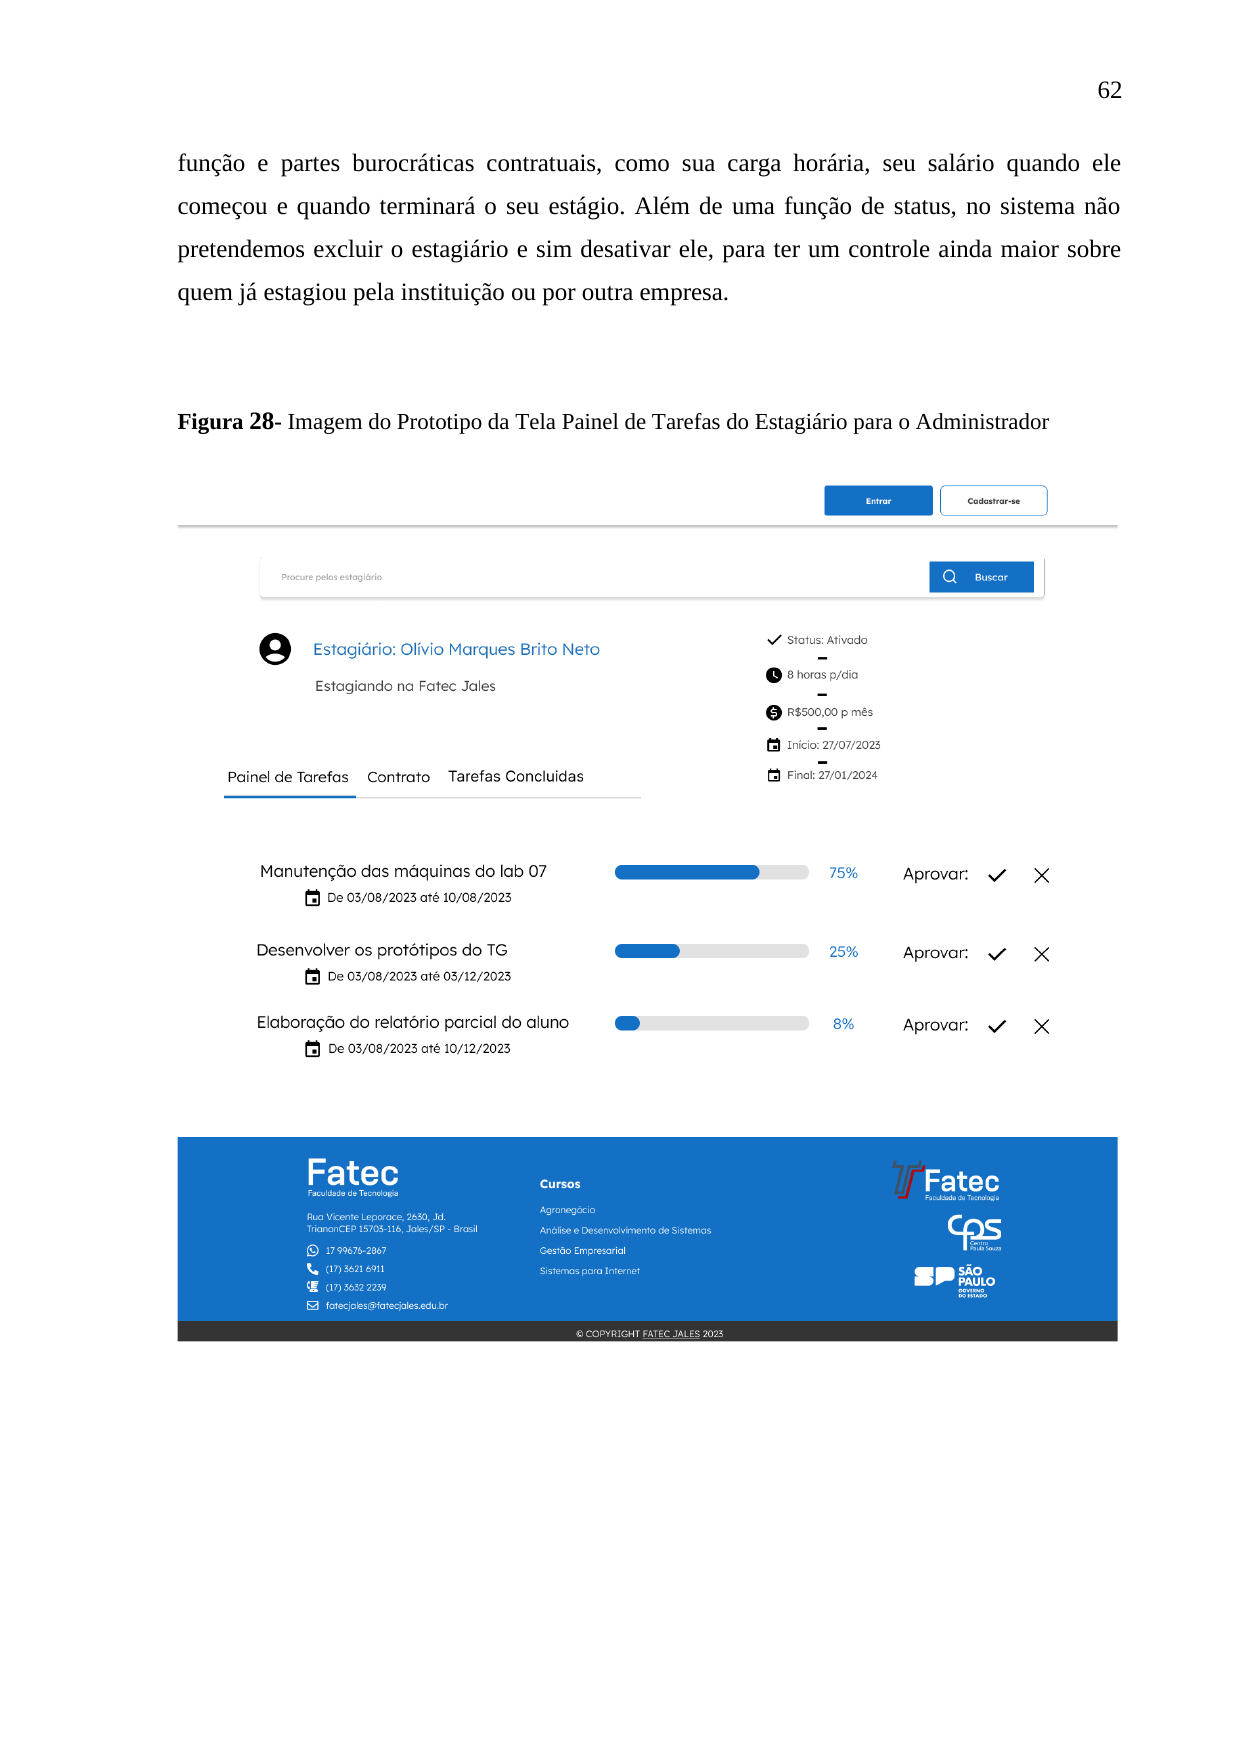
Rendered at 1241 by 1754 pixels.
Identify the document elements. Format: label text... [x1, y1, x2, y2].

picture [177, 472, 1117, 1341]
text Figura 28- Imagem do Prototipo da Tela Painel de Tarefas do Estagiário para o Administrador [177, 406, 1122, 435]
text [177, 148, 1122, 306]
